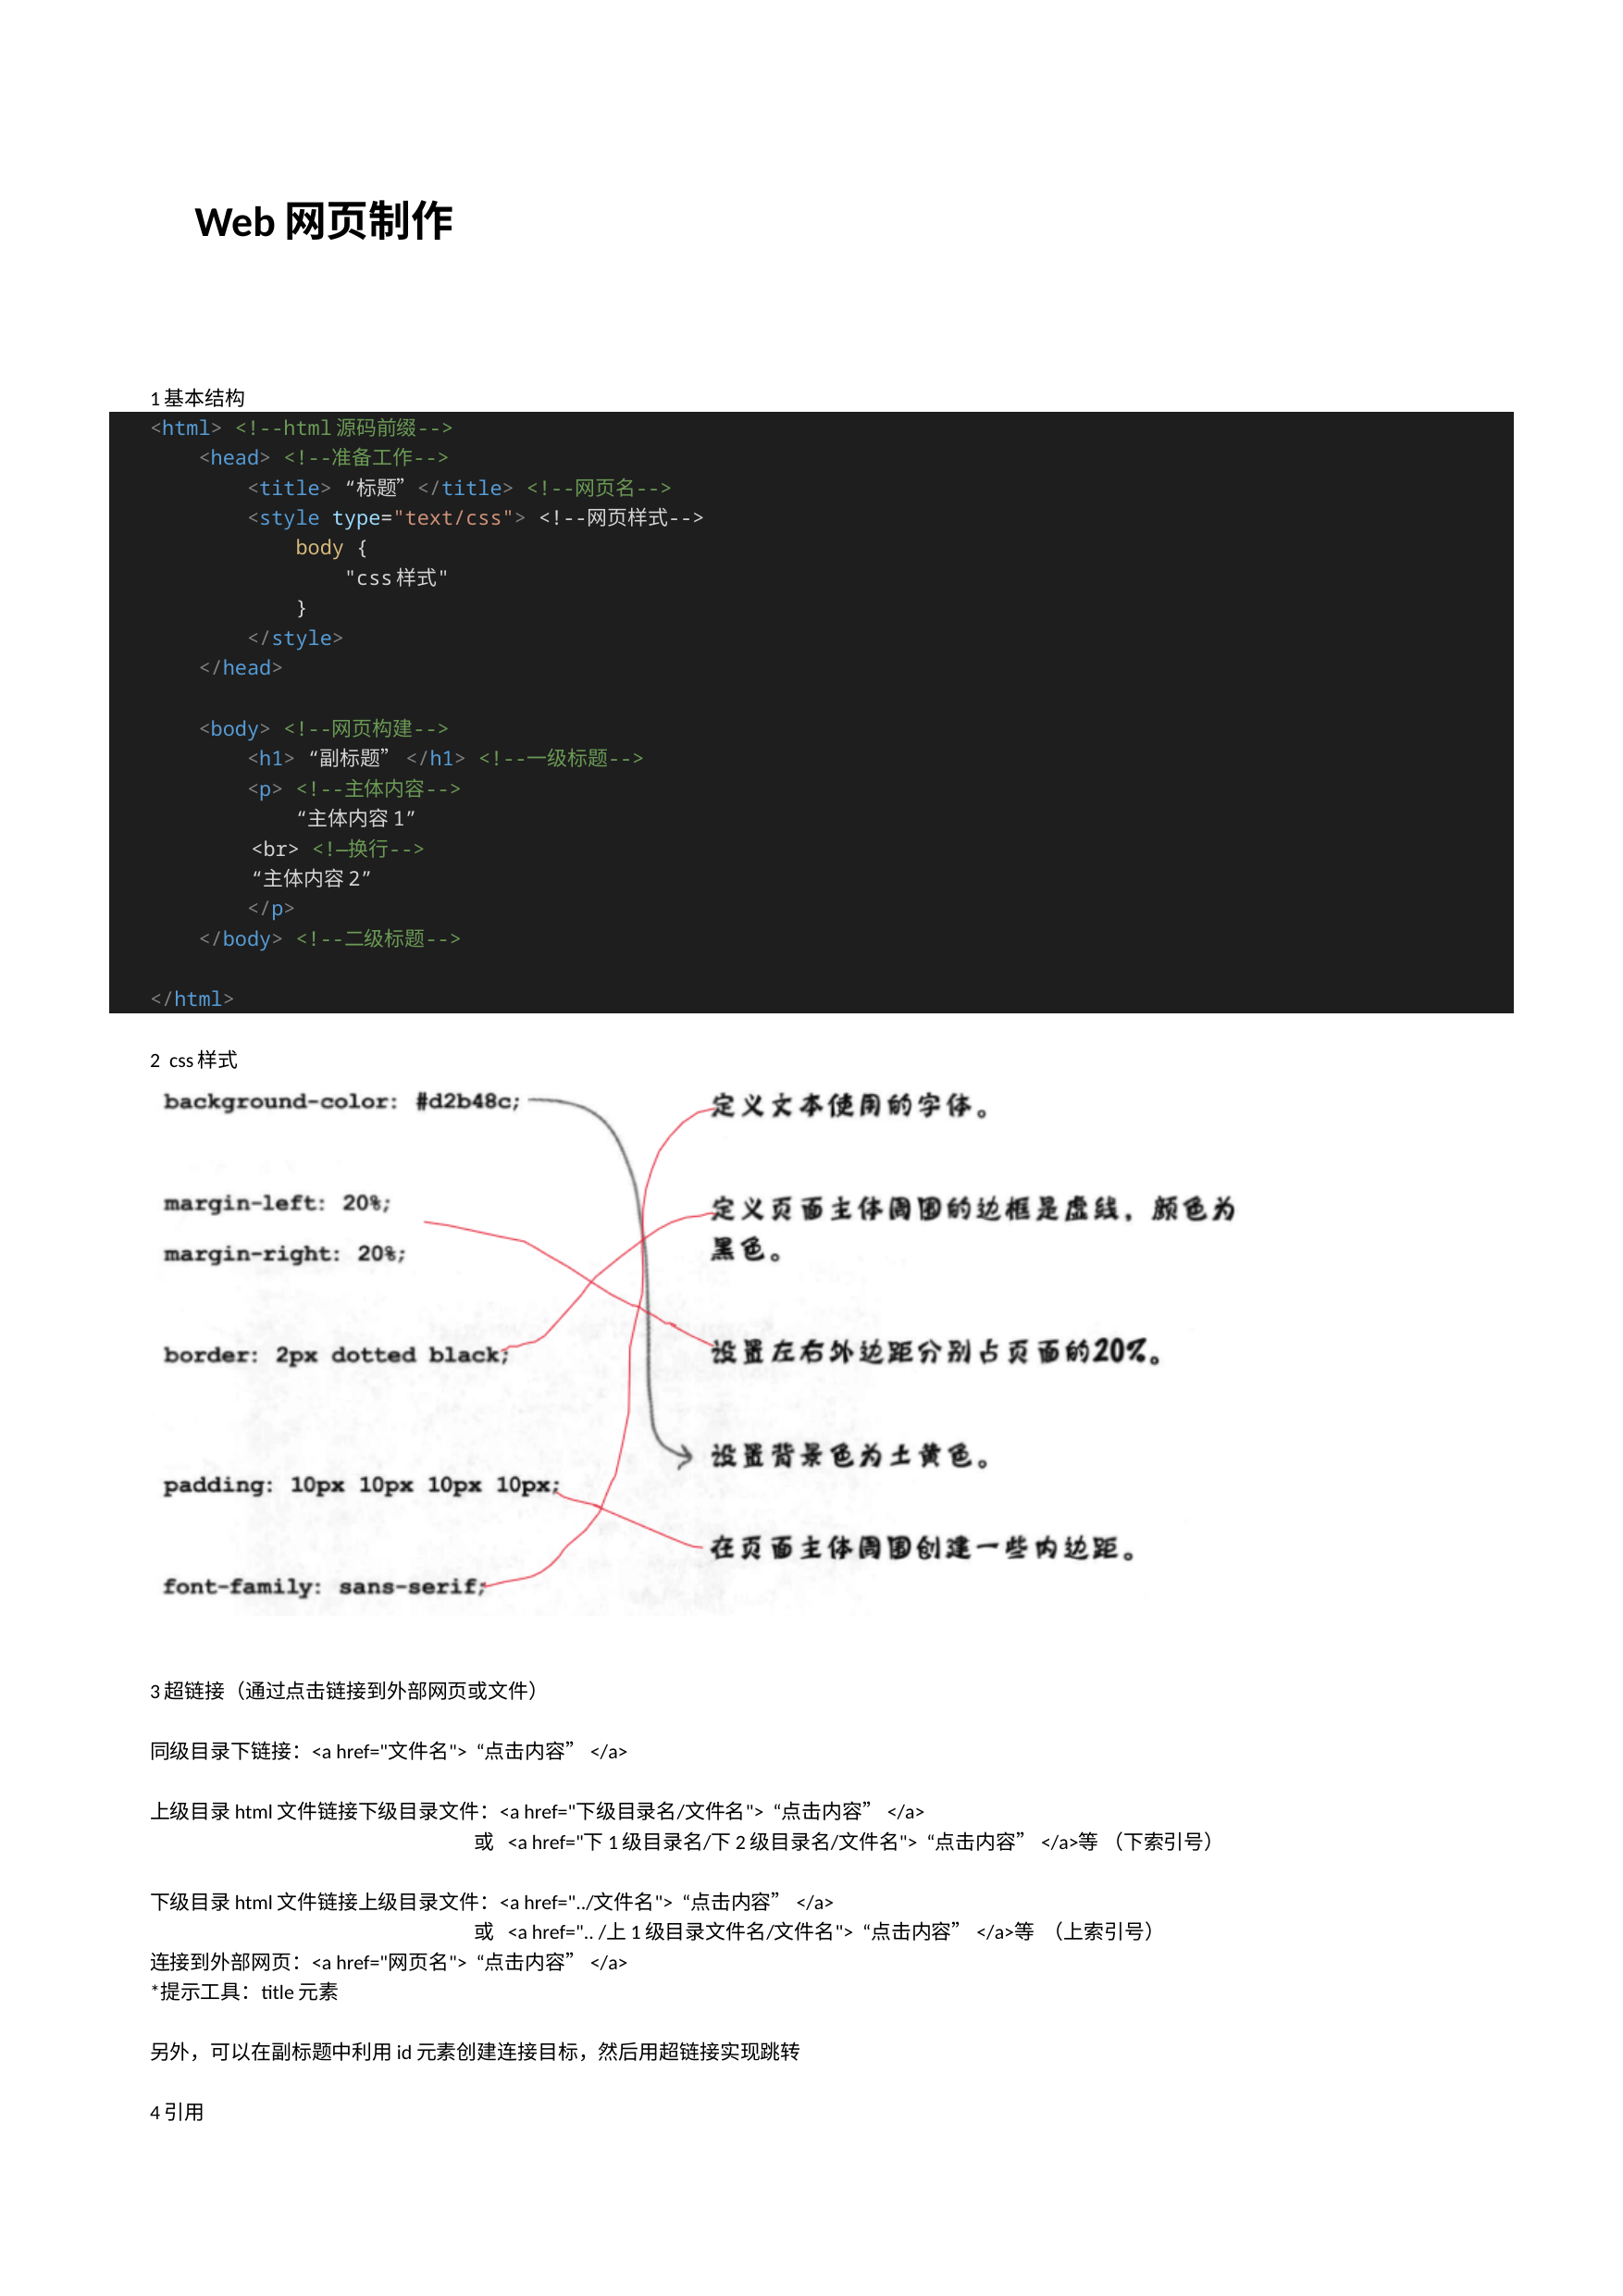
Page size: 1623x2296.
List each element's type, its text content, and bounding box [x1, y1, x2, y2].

text <p> <!--主体内容--> [109, 773, 1514, 802]
text </body> <!--二级标题--> [109, 923, 1514, 953]
text </head> [109, 652, 1514, 682]
text body { [109, 532, 1514, 562]
text <title> “标题”</title> <!--网页名--> [109, 472, 1514, 502]
text </p> [109, 893, 1514, 923]
text </style> [109, 622, 1514, 652]
text 同级目录下链接：<a href="文件名"> “点击内容” </a> [109, 1735, 1514, 1765]
text </html> [109, 983, 1514, 1013]
text 4引用 [109, 2096, 1514, 2126]
text 另外，可以在副标题中利用id元素创建连接目标，然后用超链接实现跳转 [109, 2036, 1514, 2066]
text 2 css样式 [109, 1043, 1514, 1074]
text 上级目录html文件链接下级目录文件：<a href="下级目录名/文件名"> “点击内容” </a> [109, 1795, 1514, 1825]
text “主体内容2” [109, 863, 1514, 893]
picture [149, 1073, 1243, 1616]
text 连接到外部网页：<a href="网页名"> “点击内容” </a> [109, 1945, 1514, 1976]
text 或 <a href="下1级目录名/下2级目录名/文件名"> “点击内容” </a>等 （下索引号） [433, 1825, 1514, 1855]
text "css样式" [109, 562, 1514, 592]
text } [109, 592, 1514, 622]
subtitle Web网页制作 [109, 173, 1514, 263]
text <style type="text/css"> <!--网页样式--> [109, 502, 1514, 532]
text 或 <a href=".. /上1级目录文件名/文件名"> “点击内容” </a>等 （上索引号） [433, 1916, 1514, 1945]
text <h1> “副标题” </h1> <!--一级标题--> [109, 742, 1514, 773]
text 3超链接（通过点击链接到外部网页或文件） [109, 1675, 1514, 1705]
text <html> <!--html源码前缀--> [109, 412, 1514, 441]
text 1基本结构 [109, 381, 1514, 412]
text “主体内容1” [109, 802, 1514, 833]
text <body> <!--网页构建--> [109, 713, 1514, 742]
text 下级目录html文件链接上级目录文件：<a href="../文件名"> “点击内容” </a> [109, 1885, 1514, 1916]
text *提示工具：title元素 [109, 1976, 1514, 2005]
text <br> <!—换行--> [109, 833, 1514, 863]
text <head> <!--准备工作--> [109, 441, 1514, 472]
